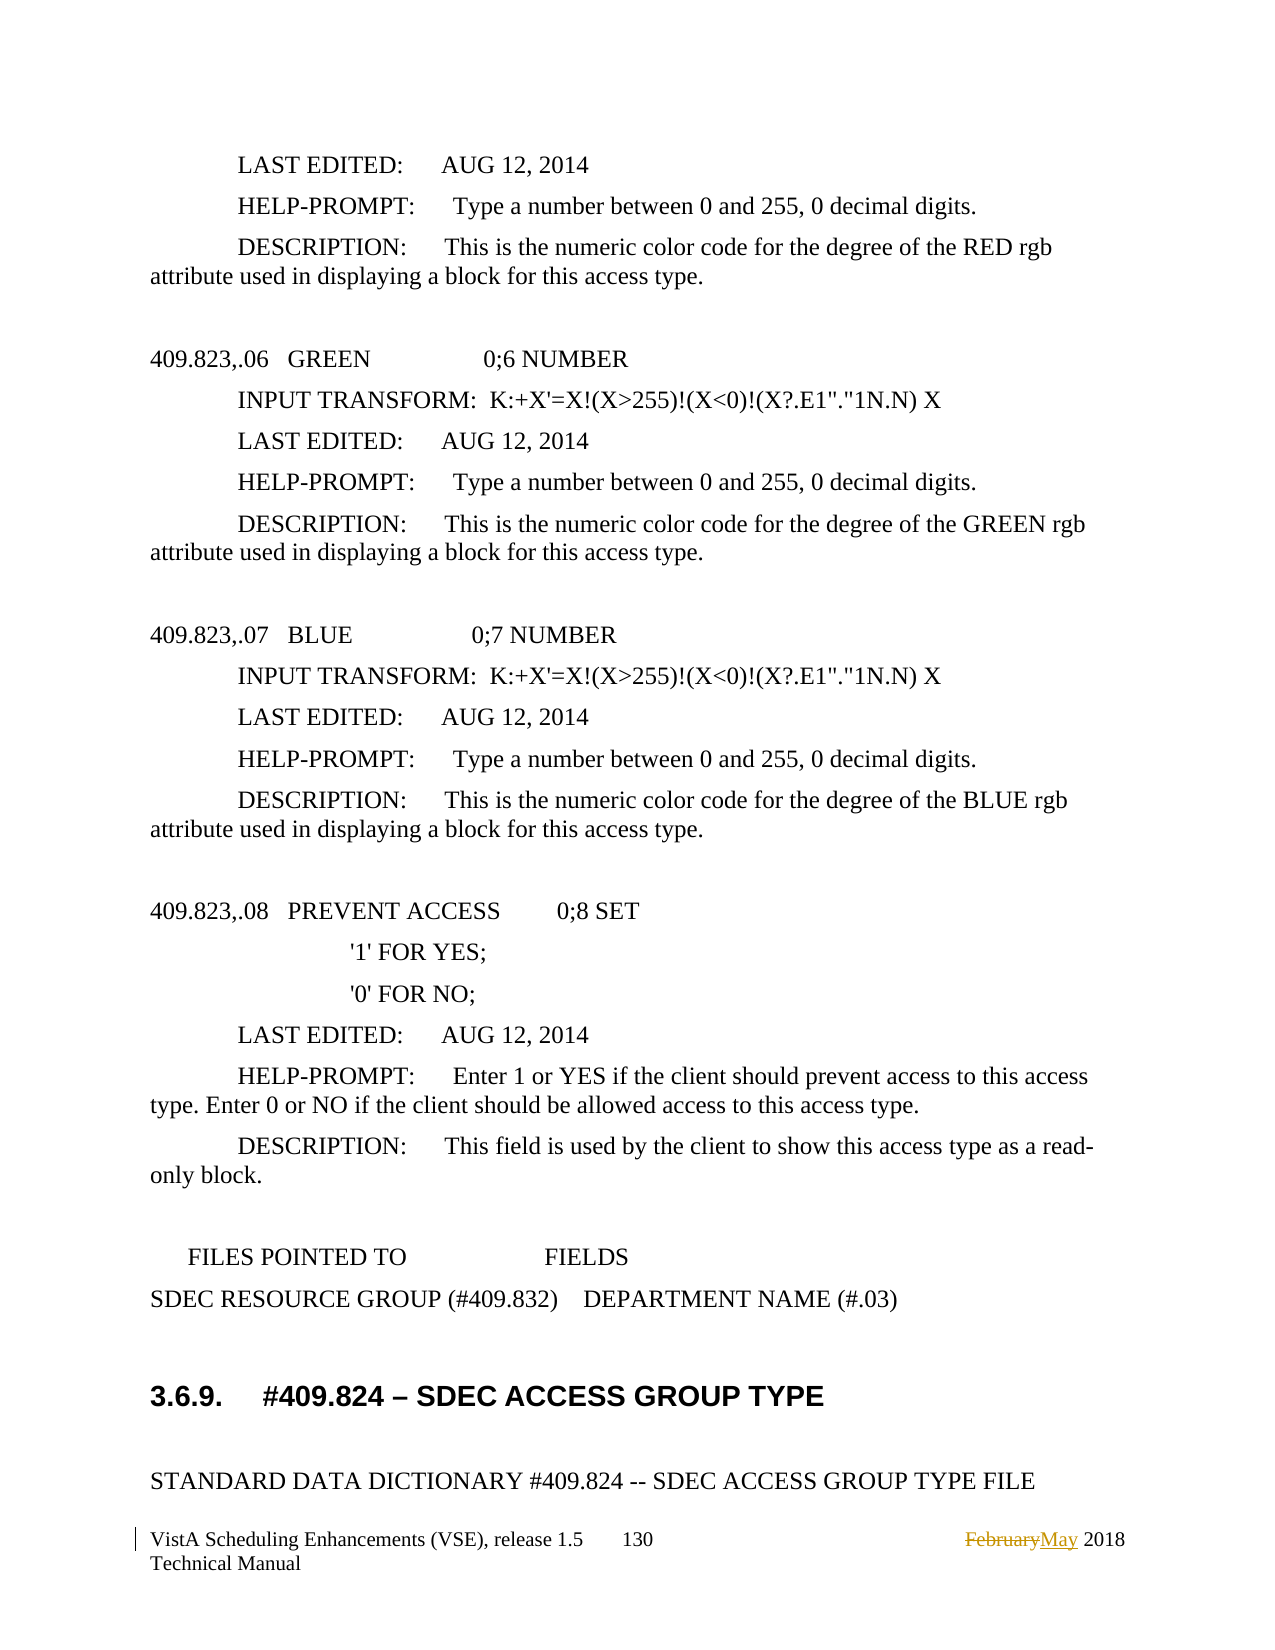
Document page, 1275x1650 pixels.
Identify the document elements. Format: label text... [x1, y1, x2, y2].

text DESCRIPTION: This is the numeric color code for the degree of the BLUE rgb attribute used in displaying a block for this access type. [150, 785, 1125, 842]
text HELP-PROMPT: Type a number between 0 and 255, 0 decimal digits. [150, 467, 1125, 496]
text HELP-PROMPT: Type a number between 0 and 255, 0 decimal digits. [150, 744, 1125, 772]
text FILES POINTED TO FIELDS [150, 1242, 1125, 1271]
text 409.823,.06 GREEN 0;6 NUMBER [150, 344, 1125, 372]
text LAST EDITED: AUG 12, 2014 [150, 426, 1125, 455]
text STANDARD DATA DICTIONARY #409.824 -- SDEC ACCESS GROUP TYPE FILE [150, 1466, 1125, 1495]
subtitle #409.824 – SDEC ACCESS GROUP TYPE [150, 1379, 1125, 1412]
text INPUT TRANSFORM: K:+X'=X!(X>255)!(X<0)!(X?.E1"."1N.N) X [150, 385, 1125, 414]
text '0' FOR NO; [150, 979, 1125, 1007]
text 409.823,.07 BLUE 0;7 NUMBER [150, 620, 1125, 649]
text HELP-PROMPT: Type a number between 0 and 255, 0 decimal digits. [150, 191, 1125, 220]
text INPUT TRANSFORM: K:+X'=X!(X>255)!(X<0)!(X?.E1"."1N.N) X [150, 661, 1125, 690]
text LAST EDITED: AUG 12, 2014 [150, 702, 1125, 731]
text HELP-PROMPT: Enter 1 or YES if the client should prevent access to this access type. Enter 0 or NO if the client should be allowed access to this access type. [150, 1061, 1125, 1119]
text DESCRIPTION: This field is used by the client to show this access type as a read-only block. [150, 1131, 1125, 1189]
text DESCRIPTION: This is the numeric color code for the degree of the RED rgb attribute used in displaying a block for this access type. [150, 232, 1125, 290]
text LAST EDITED: AUG 12, 2014 [150, 150, 1125, 179]
text LAST EDITED: AUG 12, 2014 [150, 1020, 1125, 1049]
text '1' FOR YES; [150, 937, 1125, 966]
text DESCRIPTION: This is the numeric color code for the degree of the GREEN rgb attribute used in displaying a block for this access type. [150, 509, 1125, 566]
text 409.823,.08 PREVENT ACCESS 0;8 SET [150, 896, 1125, 925]
text SDEC RESOURCE GROUP (#409.832) DEPARTMENT NAME (#.03) [150, 1284, 1125, 1312]
